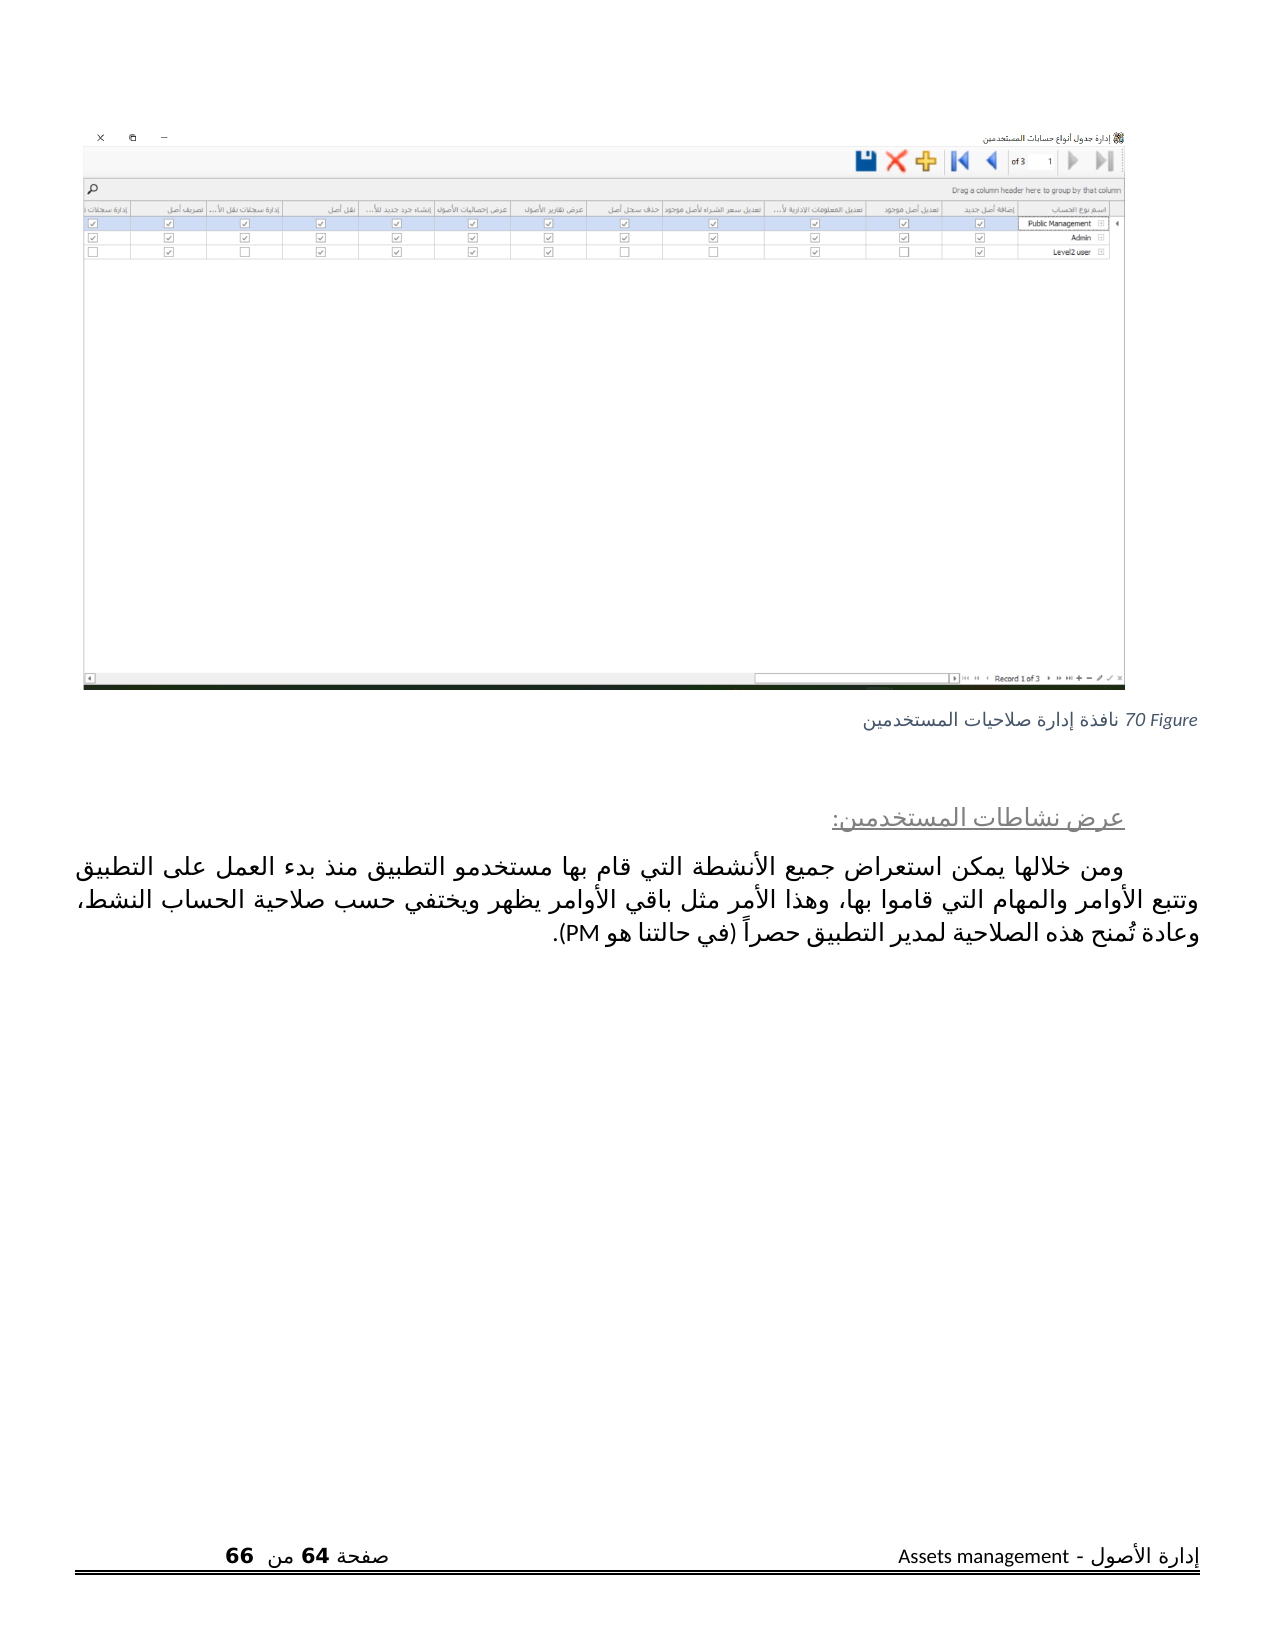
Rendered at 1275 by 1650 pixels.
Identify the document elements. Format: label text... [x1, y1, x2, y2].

text ومن خلالها يمكن استعراض جميع الأنشطة التي قام بها مستخدمو التطبيق منذ بدء العمل على التطبيق وتتبع الأوامر والمهام التي قاموا بها، وهذا الأمر مثل باقي الأوامر يظهر ويختفي حسب صلاحية الحساب النشط، وعادة تُمنح هذه الصلاحية لمدير التطبيق حصراً (في حالتنا هو PM). [75, 852, 1200, 948]
picture [83, 131, 1125, 690]
subtitle عرض نشاطات المستخدمين: [75, 802, 1200, 832]
